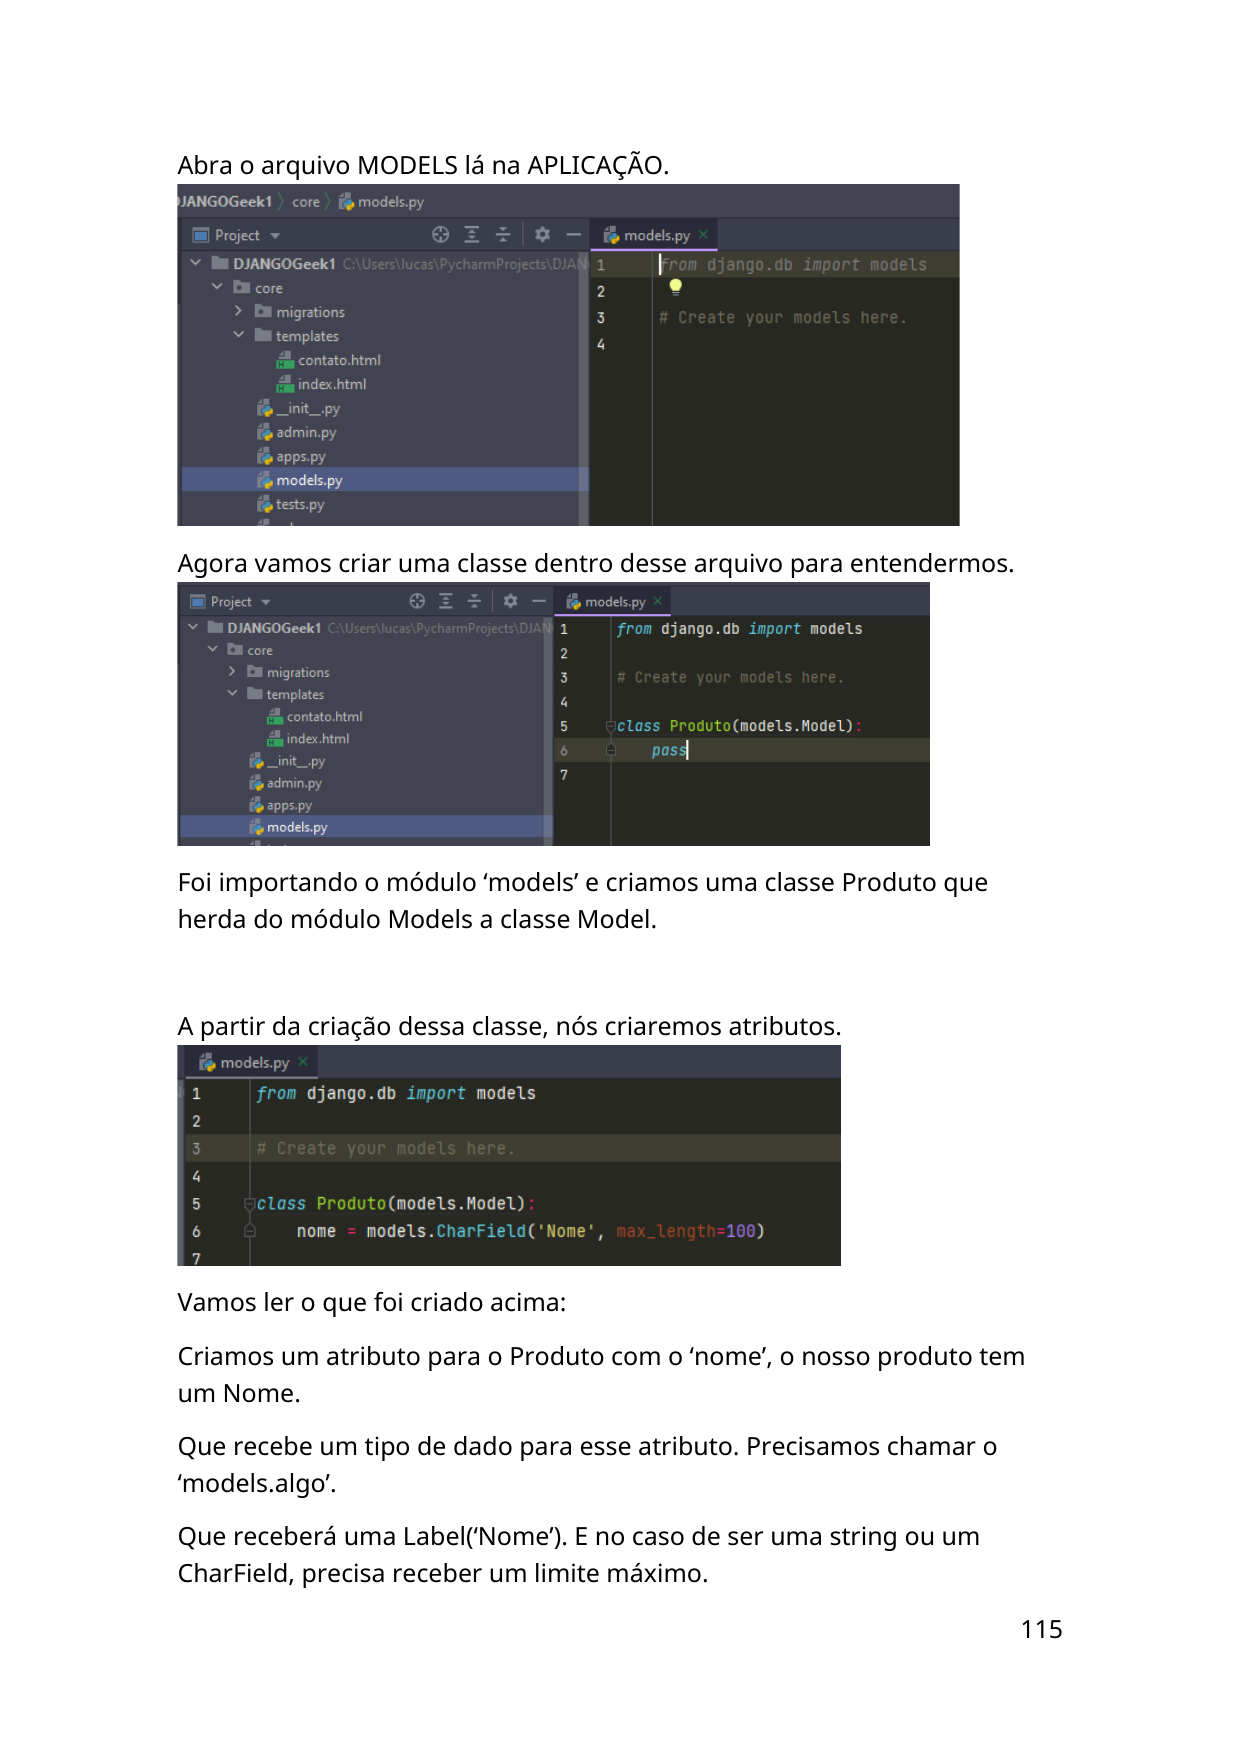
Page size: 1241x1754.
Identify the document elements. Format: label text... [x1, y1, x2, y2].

text Que recebe um tipo de dado para esse atributo. Precisamos chamar o ‘models.algo’. [177, 1429, 1063, 1499]
picture [177, 1045, 841, 1266]
picture [177, 184, 960, 526]
text Criamos um atributo para o Produto com o ‘nome’, o nosso produto tem um Nome. [177, 1338, 1063, 1409]
text Foi importando o módulo ‘models’ e criamos uma classe Produto que herda do módulo Models a classe Model. [177, 864, 1063, 935]
text Que receberá uma Label(‘Nome’). E no caso de ser uma string ou um CharField, precisa receber um limite máximo. [177, 1519, 1063, 1590]
picture [177, 582, 930, 846]
text Vamos ler o que foi criado acima: [177, 1285, 1063, 1319]
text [177, 148, 1063, 526]
